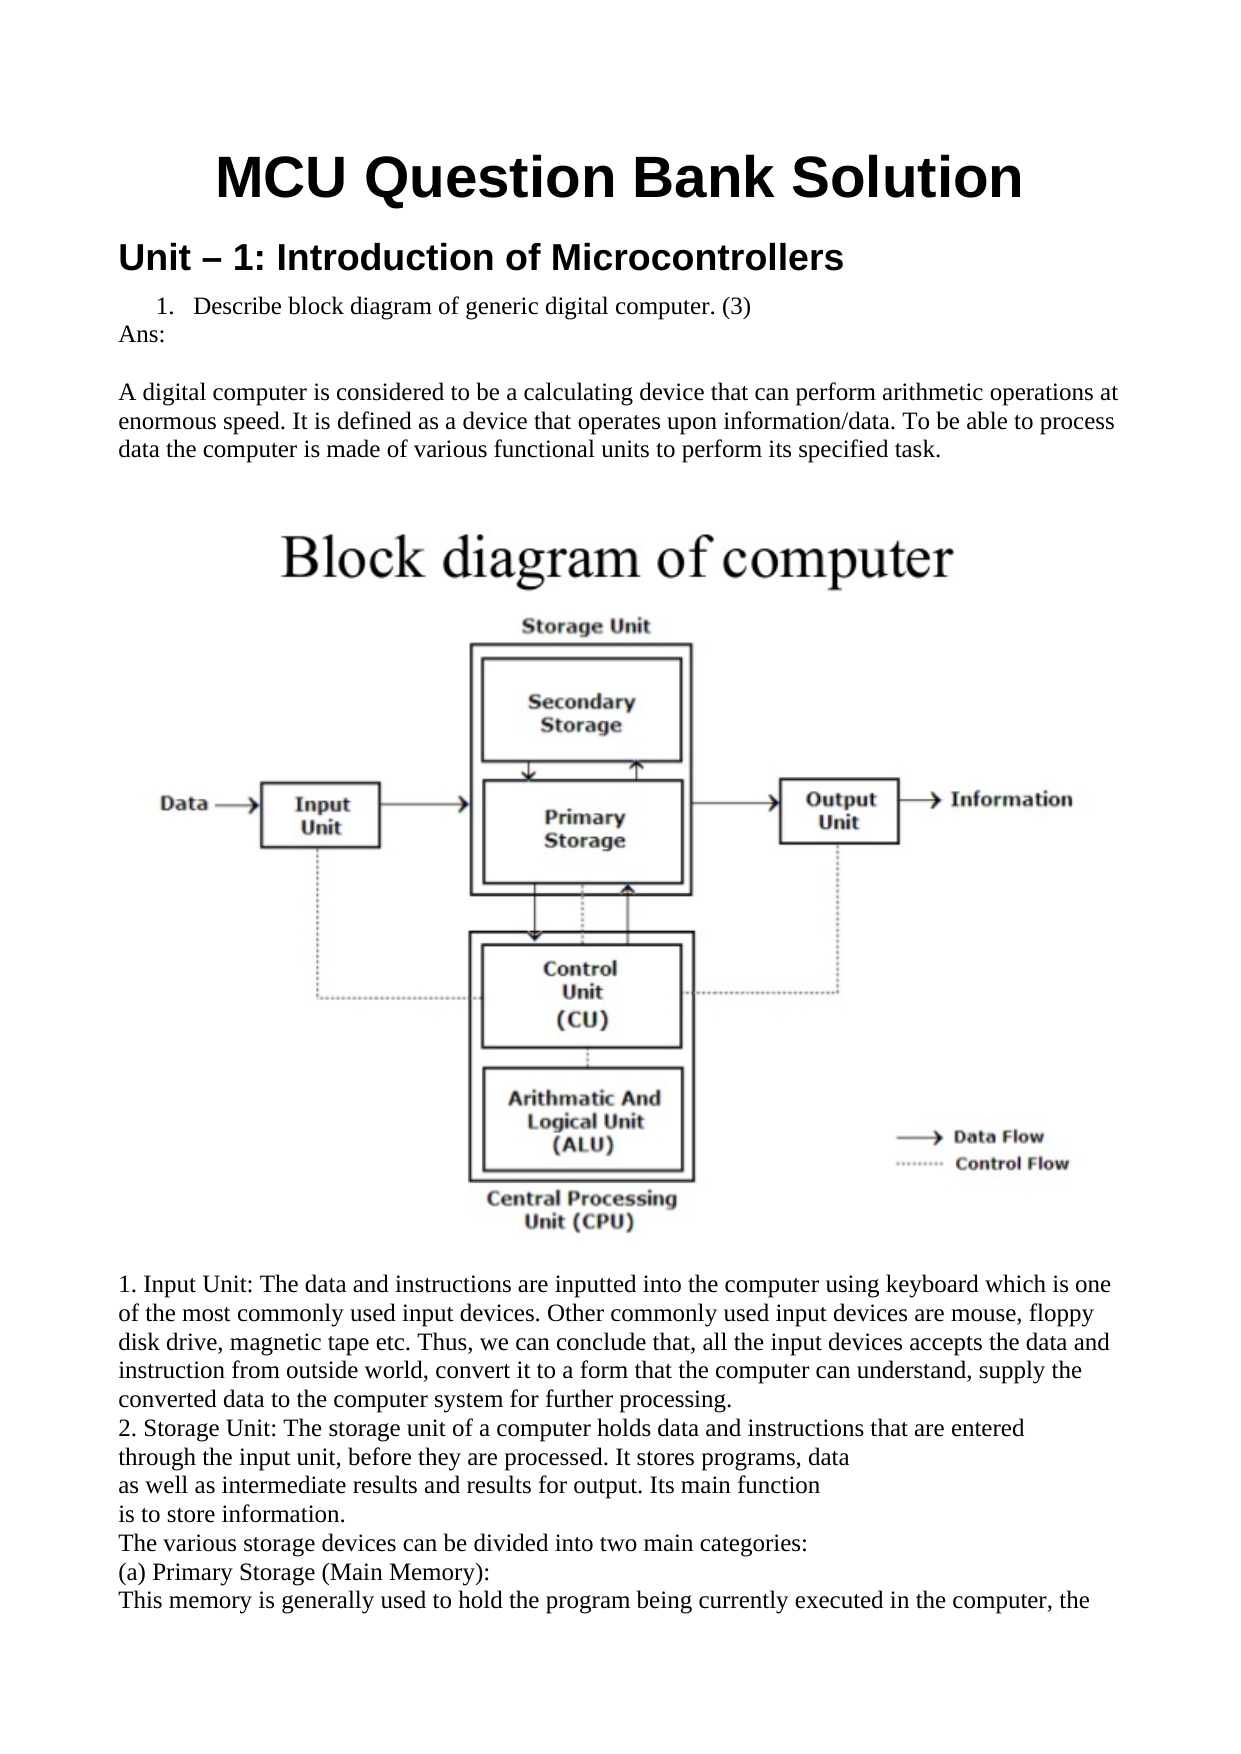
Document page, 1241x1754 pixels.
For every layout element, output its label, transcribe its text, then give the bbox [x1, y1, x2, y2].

text through the input unit, before they are processed. It stores programs, data [118, 1442, 1122, 1471]
text (a) Primary Storage (Main Memory): [118, 1557, 1122, 1586]
text 2. Storage Unit: The storage unit of a computer holds data and instructions that are entered [118, 1413, 1122, 1442]
text 1. Input Unit: The data and instructions are inputted into the computer using keyboard which is one of the most commonly used input devices. Other commonly used input devices are mouse, floppy disk drive, magnetic tape etc. Thus, we can conclude that, all the input devices accepts the data and instruction from outside world, convert it to a form that the computer can understand, supply the converted data to the computer system for further processing. [118, 1269, 1122, 1413]
text The various storage devices can be divided into two main categories: [118, 1528, 1122, 1557]
text is to store information. [118, 1499, 1122, 1528]
list Describe block diagram of generic digital computer. (3) [156, 291, 1122, 319]
picture [118, 492, 1116, 1241]
text A digital computer is considered to be a calculating device that can perform arithmetic operations at enormous speed. It is defined as a device that operates upon information/data. To be able to process data the computer is made of various functional units to perform its specified task. [118, 377, 1122, 463]
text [118, 1586, 1122, 1614]
title MCU Question Bank Solution [118, 143, 1122, 210]
subtitle Unit – 1: Introduction of Microcontrollers [118, 235, 1122, 278]
text as well as intermediate results and results for output. Its main function [118, 1471, 1122, 1499]
text Ans: [118, 319, 1122, 348]
